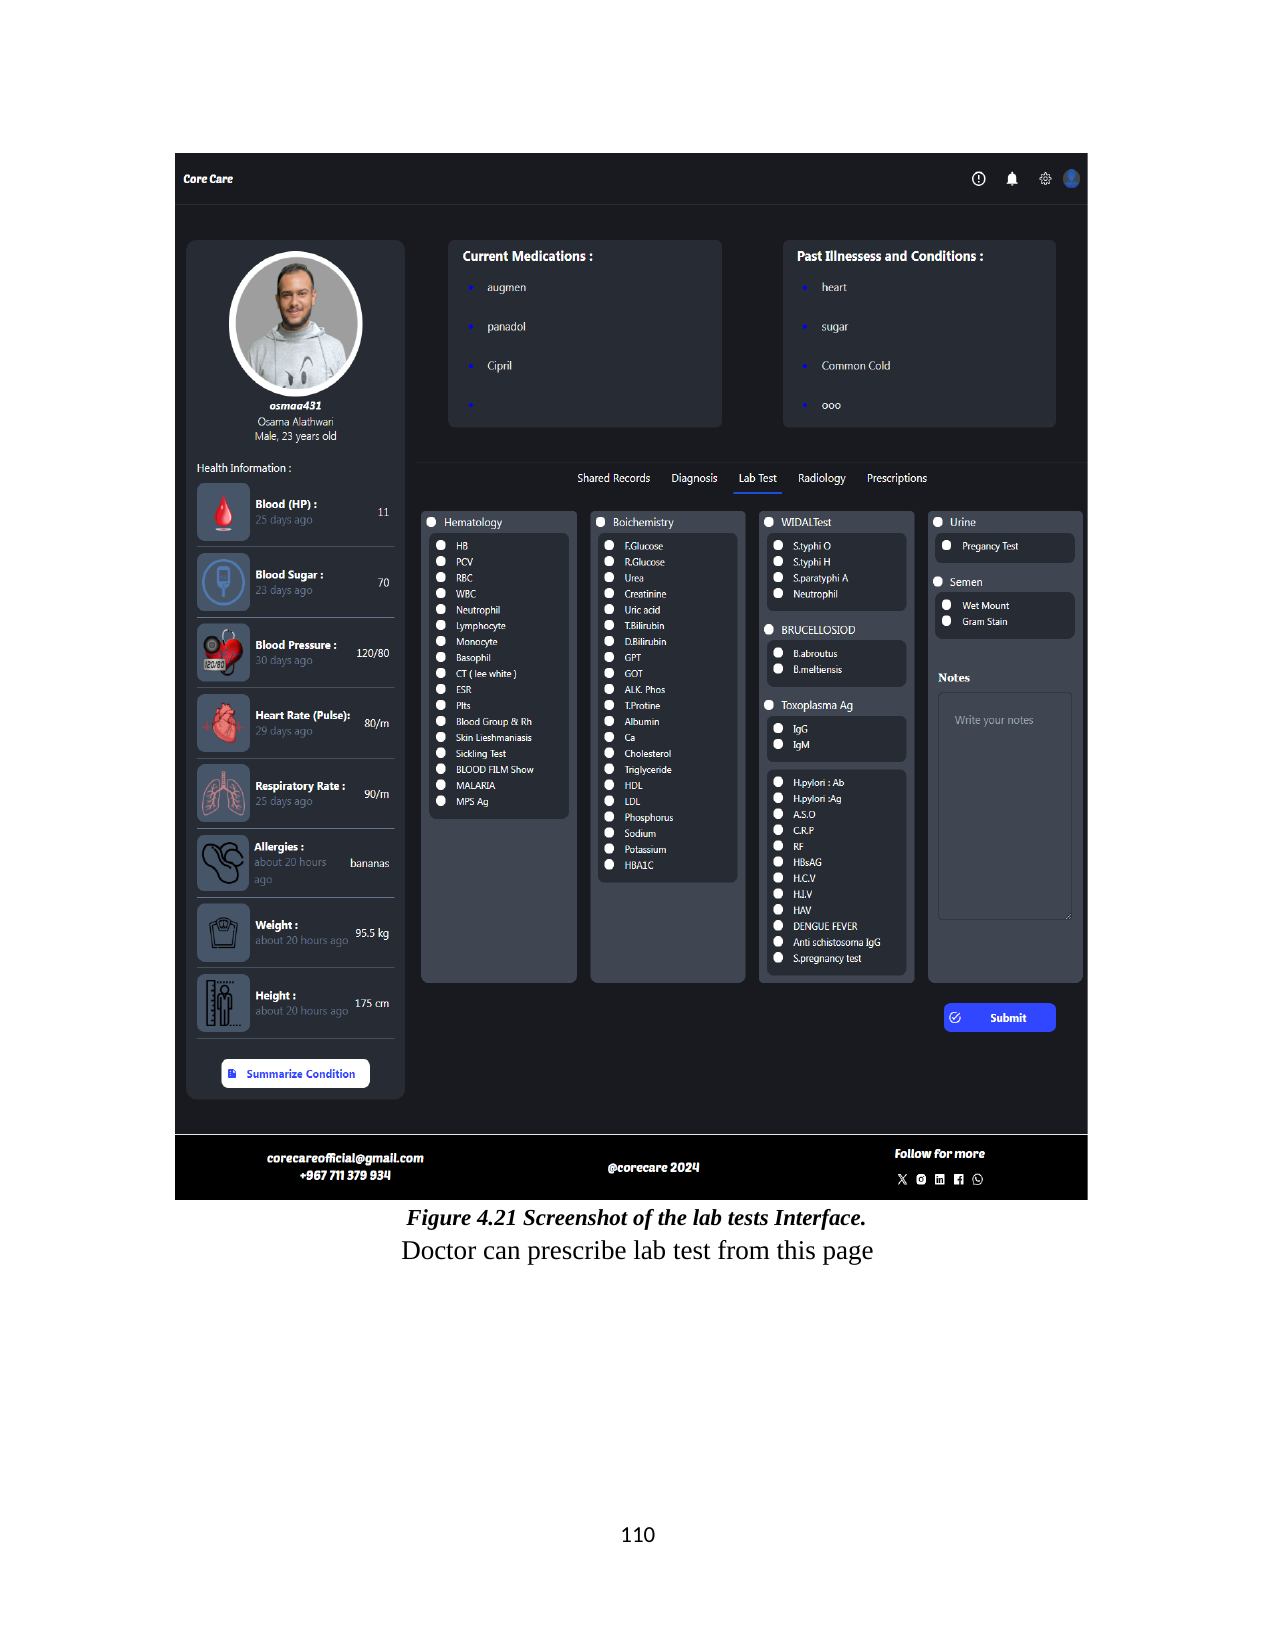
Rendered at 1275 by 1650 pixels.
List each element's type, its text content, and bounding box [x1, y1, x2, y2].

picture [175, 153, 1088, 1200]
subtitle Figure 4.21 Screenshot of the lab tests Interface. [187, 1200, 1087, 1230]
text Doctor can prescribe lab test from this page [187, 1234, 1087, 1265]
